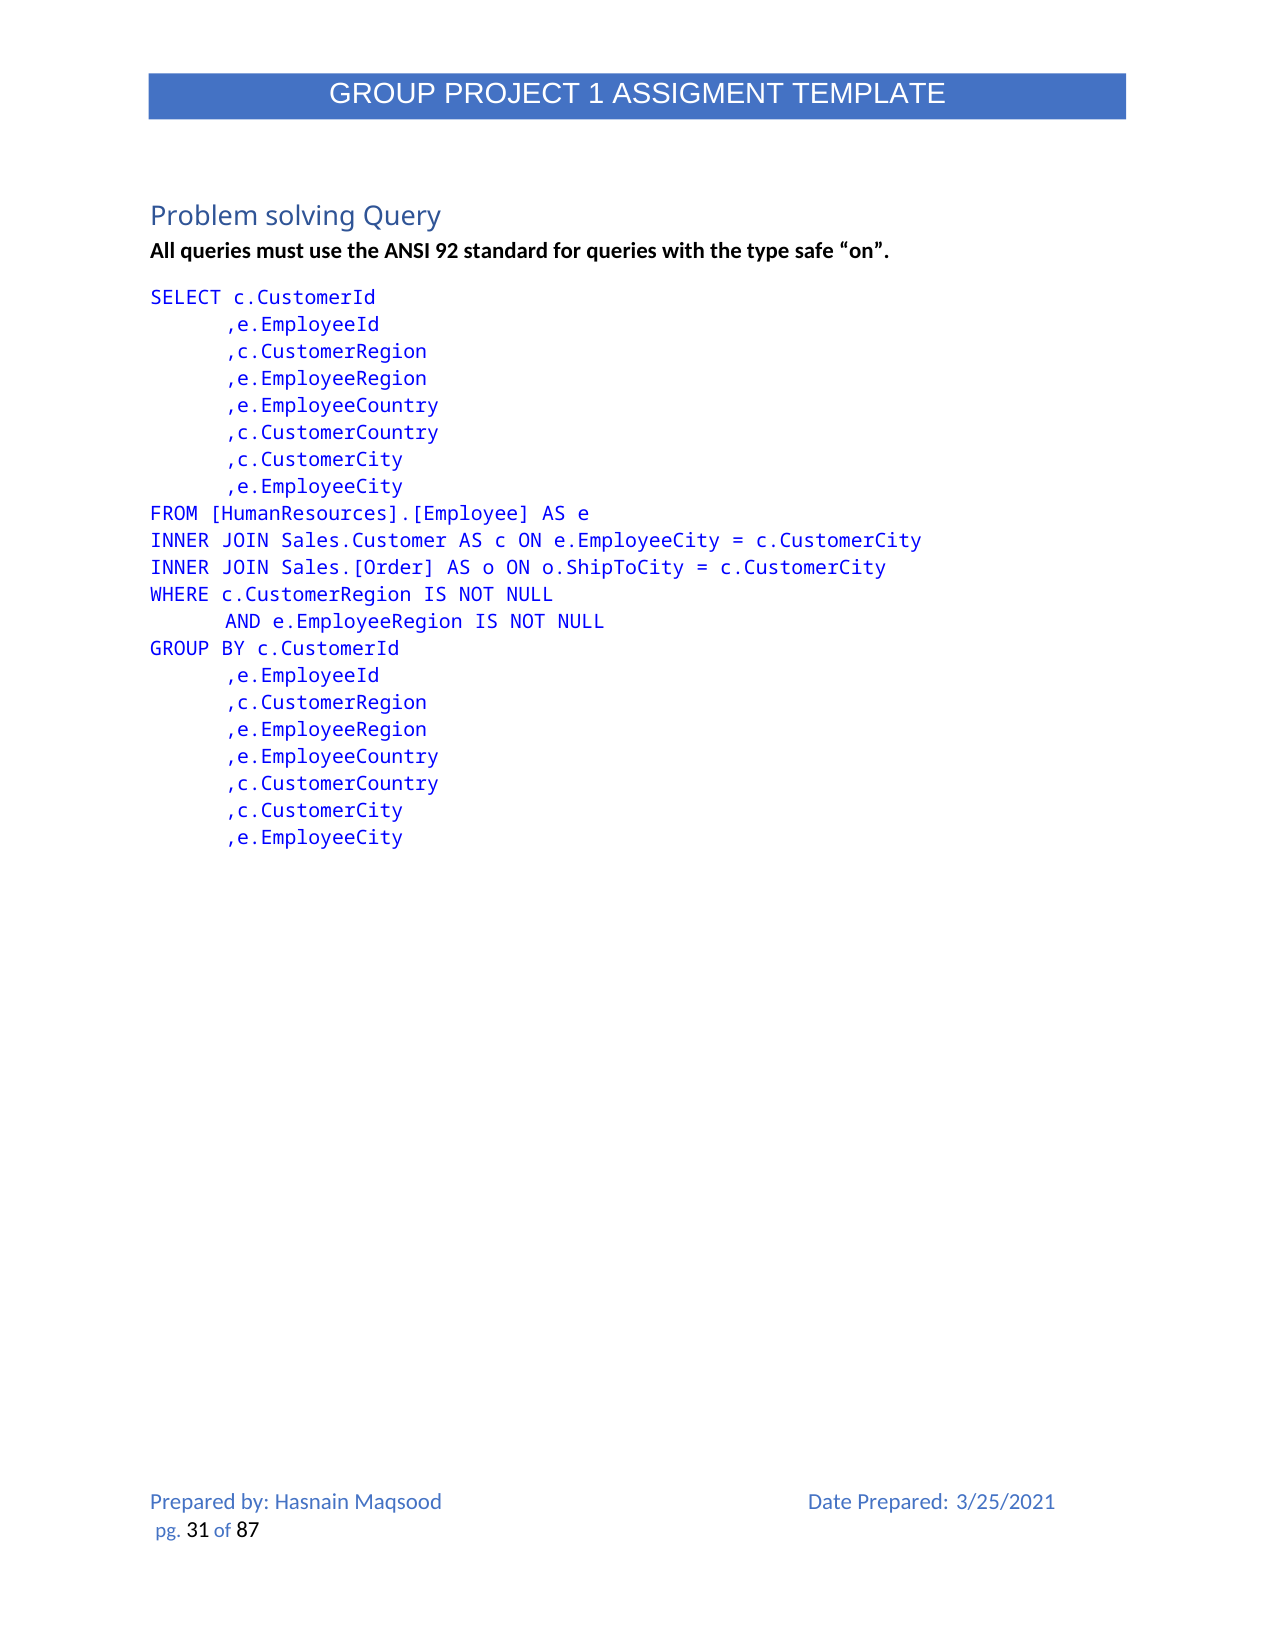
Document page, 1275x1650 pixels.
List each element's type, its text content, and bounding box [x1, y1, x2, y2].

text ,c.CustomerCountry [150, 769, 1125, 796]
text FROM [HumanResources].[Employee] AS e [150, 499, 1125, 526]
text ,e.EmployeeCountry [150, 391, 1125, 418]
text ,e.EmployeeRegion [150, 364, 1125, 391]
text ,e.EmployeeCity [150, 823, 1125, 850]
text All queries must use the ANSI 92 standard for queries with the type safe “on”. [150, 237, 1125, 265]
text ,e.EmployeeId [150, 311, 1125, 337]
text SELECT c.CustomerId [150, 283, 1125, 311]
text WHERE c.CustomerRegion IS NOT NULL [150, 580, 1125, 607]
text ,e.EmployeeRegion [150, 715, 1125, 742]
text ,c.CustomerRegion [150, 337, 1125, 364]
text ,c.CustomerRegion [150, 688, 1125, 715]
text AND e.EmployeeRegion IS NOT NULL [150, 607, 1125, 634]
text INNER JOIN Sales.Customer AS c ON e.EmployeeCity = c.CustomerCity [150, 526, 1125, 553]
text ,e.EmployeeCountry [150, 742, 1125, 769]
text ,c.CustomerCountry [150, 418, 1125, 445]
text ,c.CustomerCity [150, 445, 1125, 472]
text GROUP BY c.CustomerId [150, 634, 1125, 661]
text ,c.CustomerCity [150, 796, 1125, 823]
subtitle Problem solving Query [150, 197, 1125, 234]
text ,e.EmployeeCity [150, 472, 1125, 499]
text INNER JOIN Sales.[Order] AS o ON o.ShipToCity = c.CustomerCity [150, 553, 1125, 580]
text ,e.EmployeeId [150, 661, 1125, 688]
